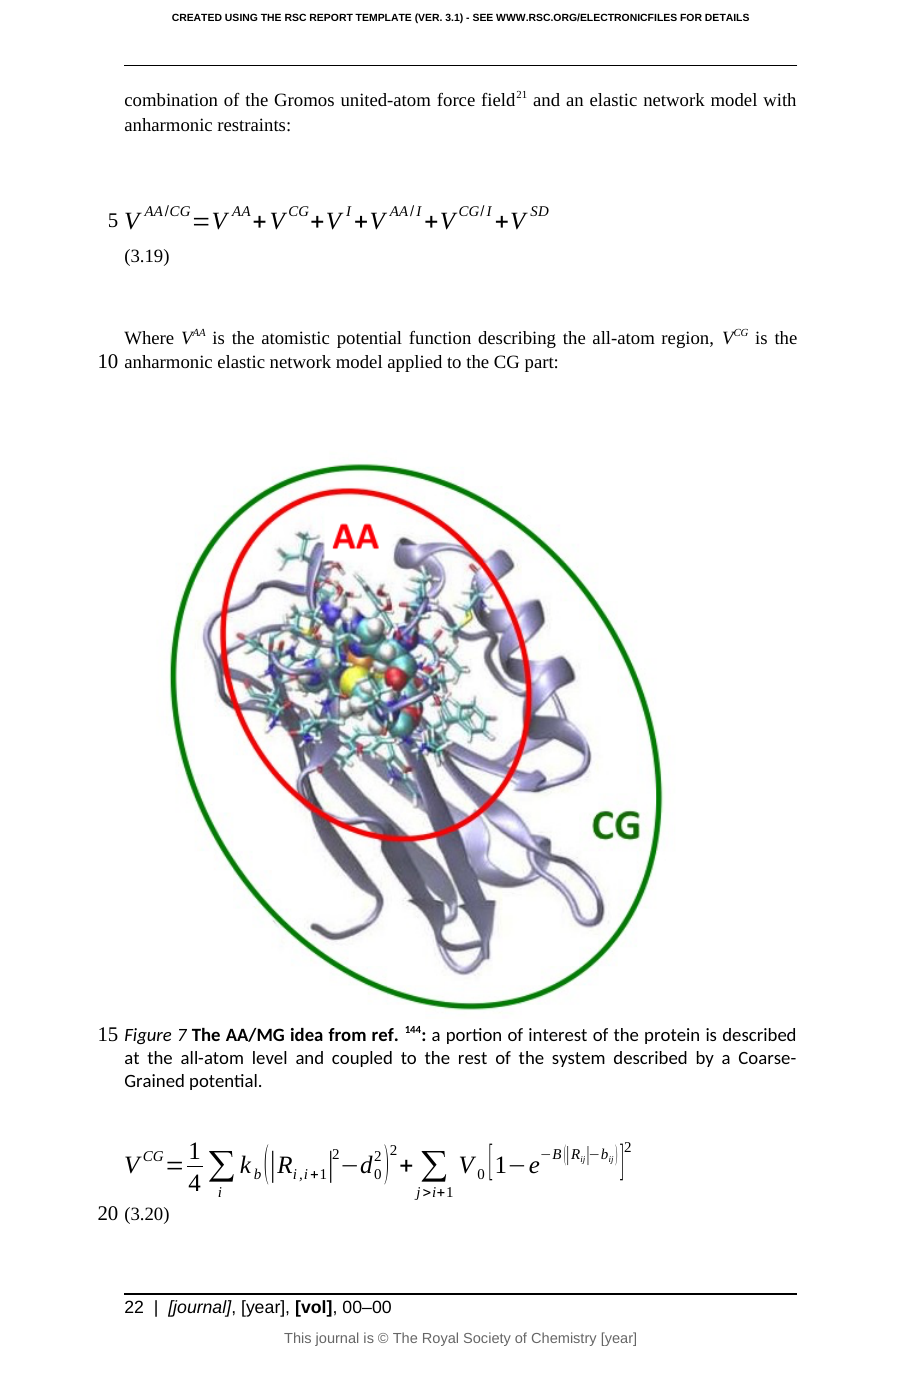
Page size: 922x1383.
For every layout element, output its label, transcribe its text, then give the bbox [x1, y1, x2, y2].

picture [124, 450, 706, 1019]
text Figure 7 The AA/MG idea from ref. 144: a portion of interest of the protein is described at the all-atom level and coupled to the rest of the system described by a Coarse-Grained potential. [124, 1023, 797, 1092]
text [124, 89, 797, 135]
text Where VAA is the atomistic potential function describing the all-atom region, VCG is the anharmonic elastic network model applied to the CG part: [124, 327, 797, 373]
text (3.20) [124, 1138, 797, 1224]
text (3.19) [124, 203, 797, 266]
